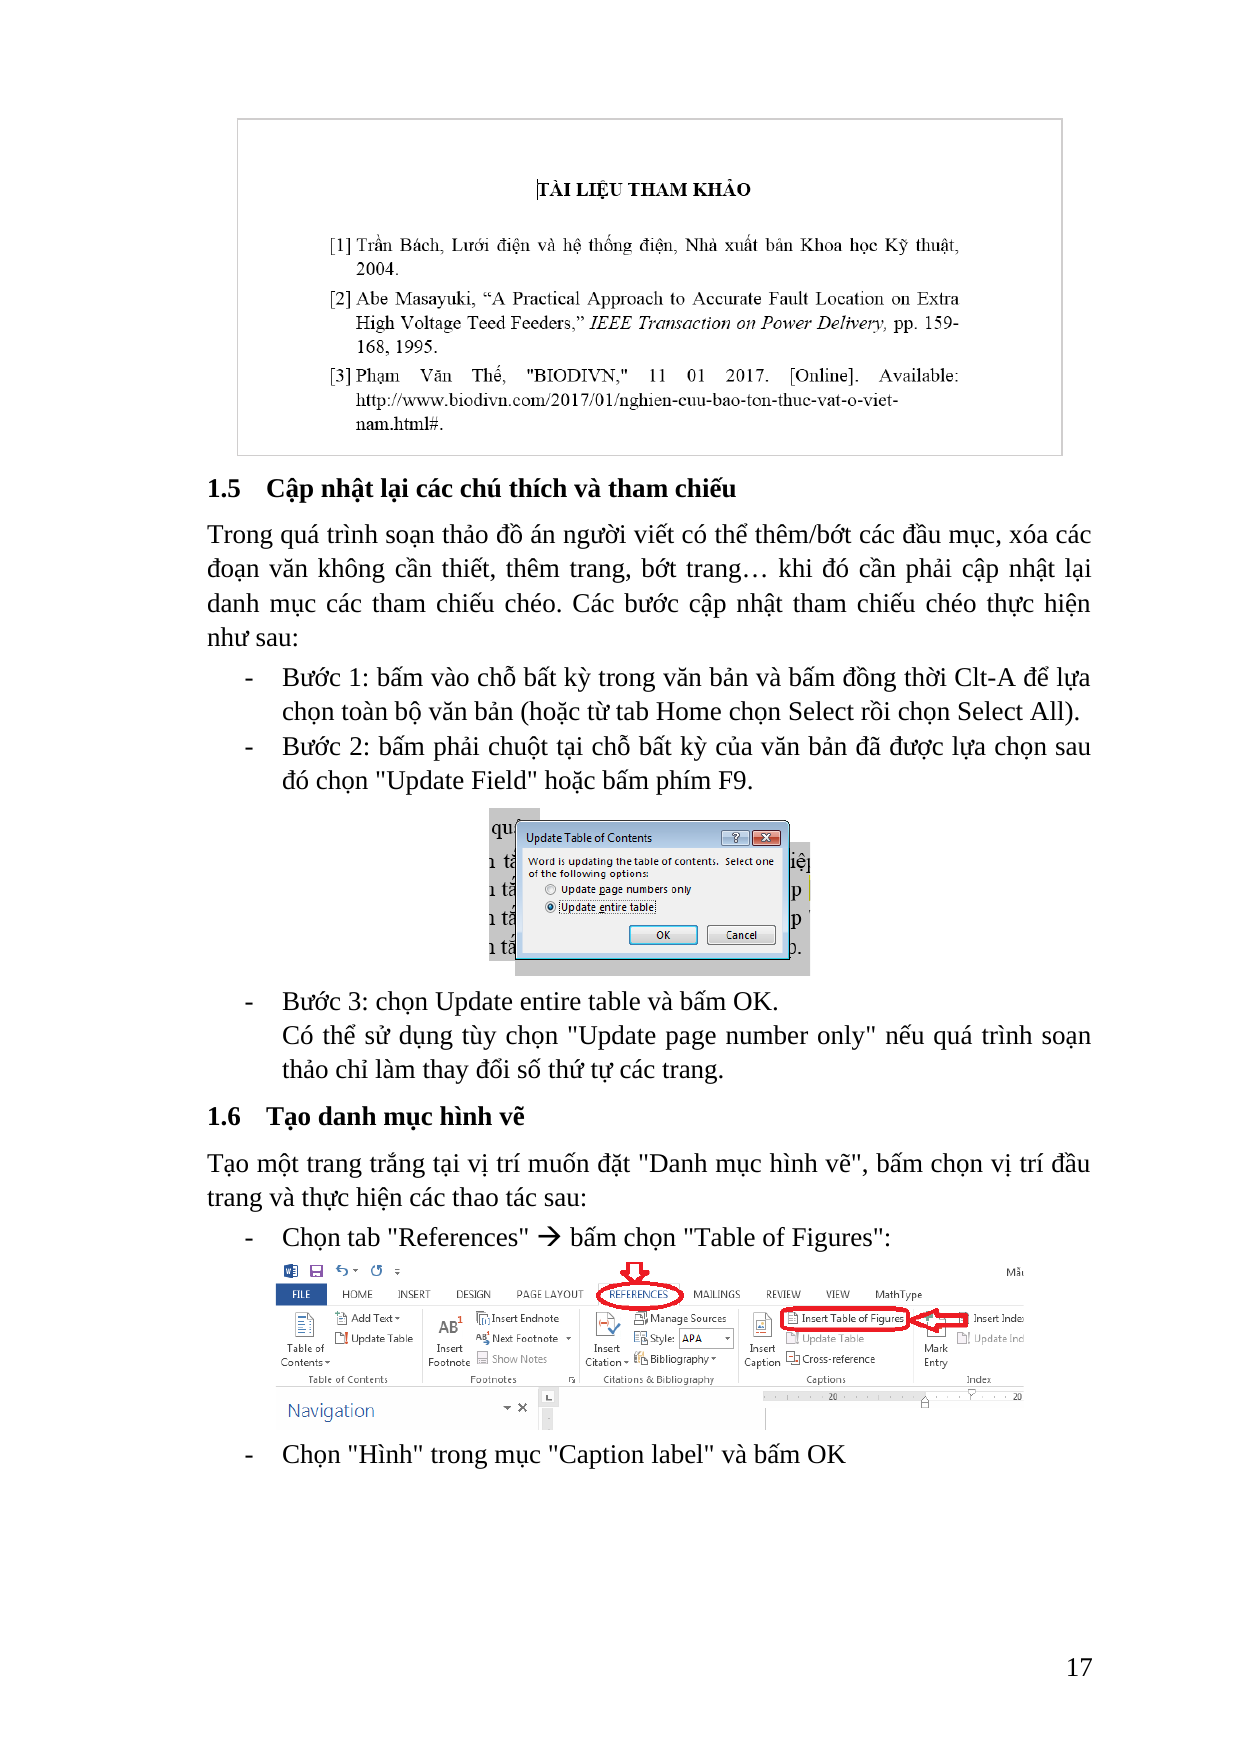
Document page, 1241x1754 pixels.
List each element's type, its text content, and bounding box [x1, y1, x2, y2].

text Tạo một trang trắng tại vị trí muốn đặt "Danh mục hình vẽ", bấm chọn vị trí đầu trang và thực hiện các thao tác sau: [207, 1147, 1092, 1212]
list Chọn tab "References" bấm chọn "Table of Figures": [244, 1221, 1092, 1253]
picture [238, 120, 1061, 455]
picture [275, 1262, 1024, 1430]
subtitle Tạo danh mục hình vẽ [207, 1100, 1092, 1131]
list Bước 3: chọn Update entire table và bấm OK. [244, 985, 1092, 1016]
list Có thể sử dụng tùy chọn "Update page number only" nếu quá trình soạn thảo chỉ làm thay đổi số thứ tự các trang. [282, 1019, 1092, 1085]
text Trong quá trình soạn thảo đồ án người viết có thể thêm/bớt các đầu mục, xóa các đoạn văn không cần thiết, thêm trang, bớt trang… khi đó cần phải cập nhật lại danh mục các tham chiếu chéo. Các bước cập nhật tham chiếu chéo thực hiện như sau: [207, 518, 1092, 652]
subtitle Cập nhật lại các chú thích và tham chiếu [207, 472, 1092, 503]
list Bước 2: bấm phải chuột tại chỗ bất kỳ của văn bản đã được lựa chọn sau đó chọn "Update Field" hoặc bấm phím F9. [244, 729, 1092, 795]
list Bước 1: bấm vào chỗ bất kỳ trong văn bản và bấm đồng thời Clt-A để lựa chọn toàn bộ văn bản (hoặc từ tab Home chọn Select rồi chọn Select All). [244, 661, 1092, 727]
picture [489, 804, 811, 976]
list Chọn "Hình" trong mục "Caption label" và bấm OK [244, 1439, 1092, 1470]
